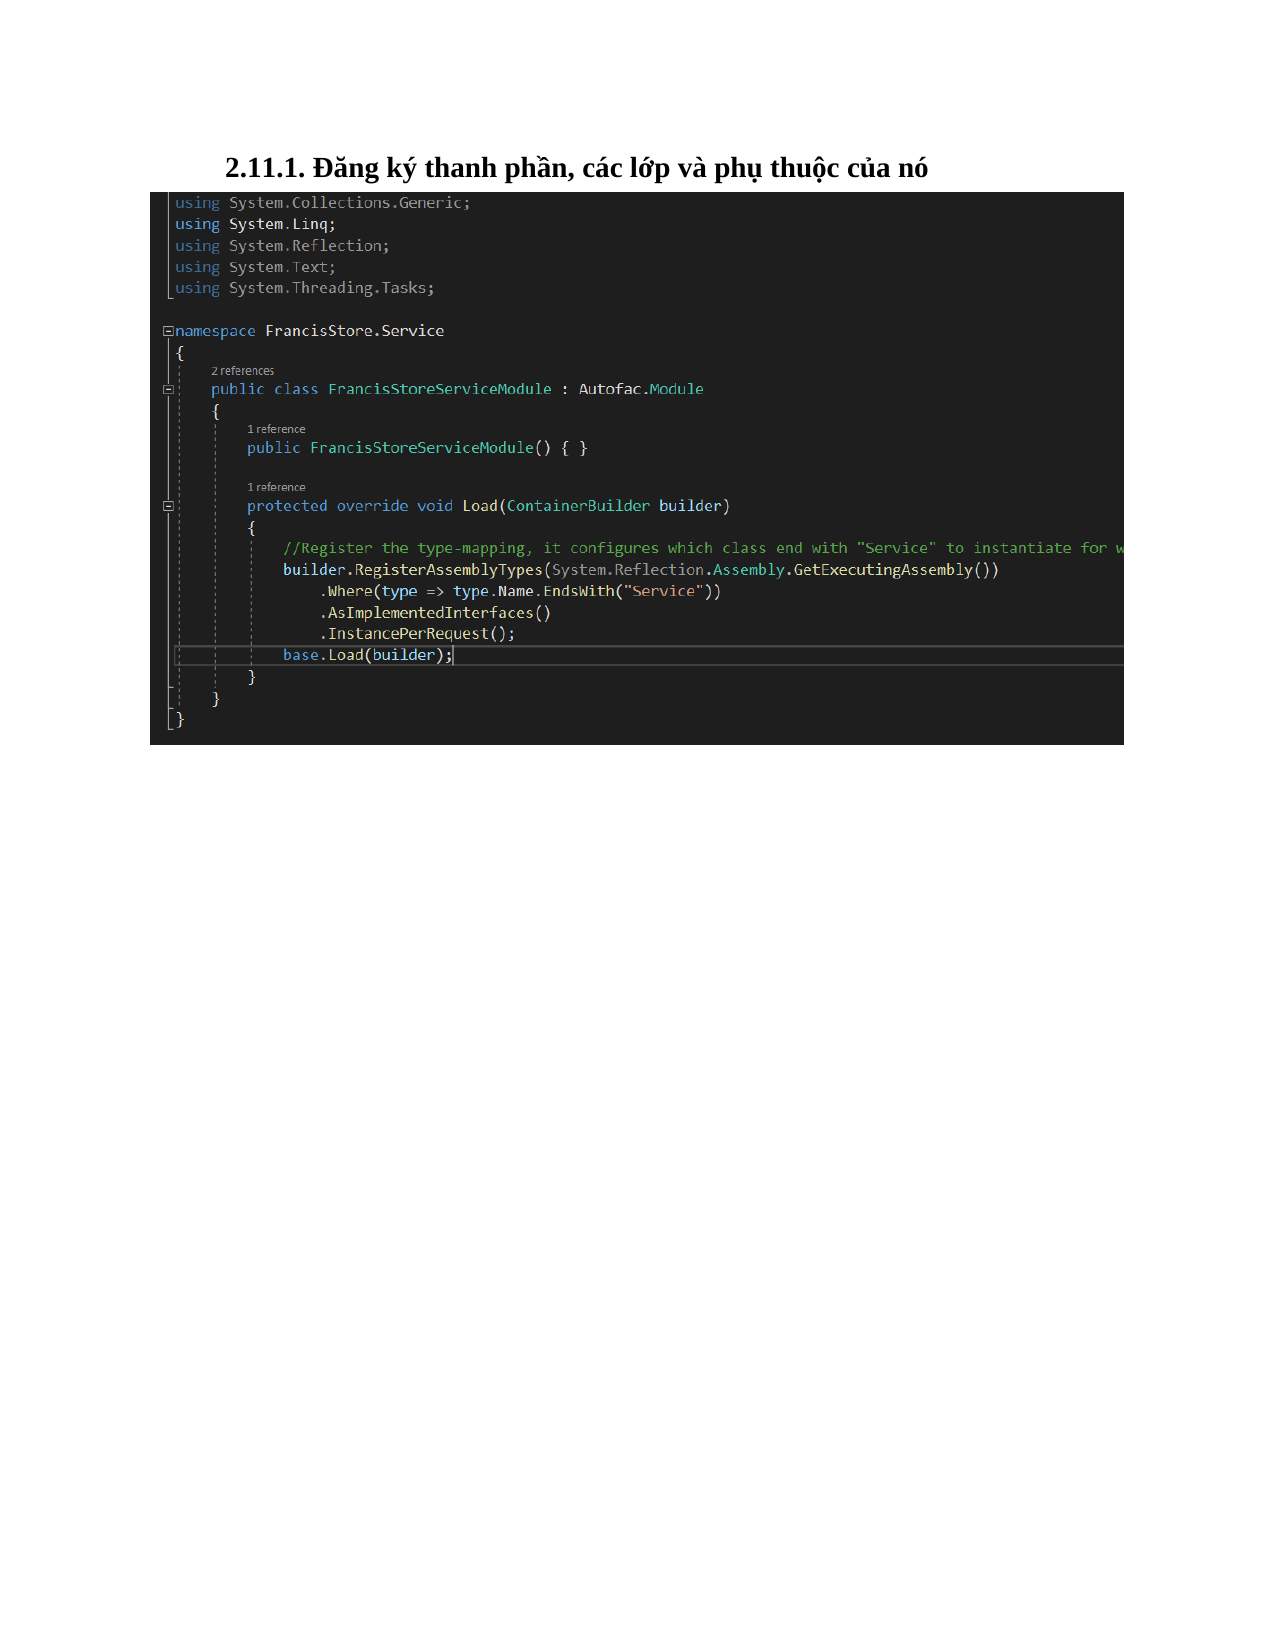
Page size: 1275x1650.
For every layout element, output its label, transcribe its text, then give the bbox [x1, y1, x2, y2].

picture [150, 192, 1124, 745]
subtitle Đăng ký thanh phần, các lớp và phụ thuộc của nó [225, 150, 1125, 183]
